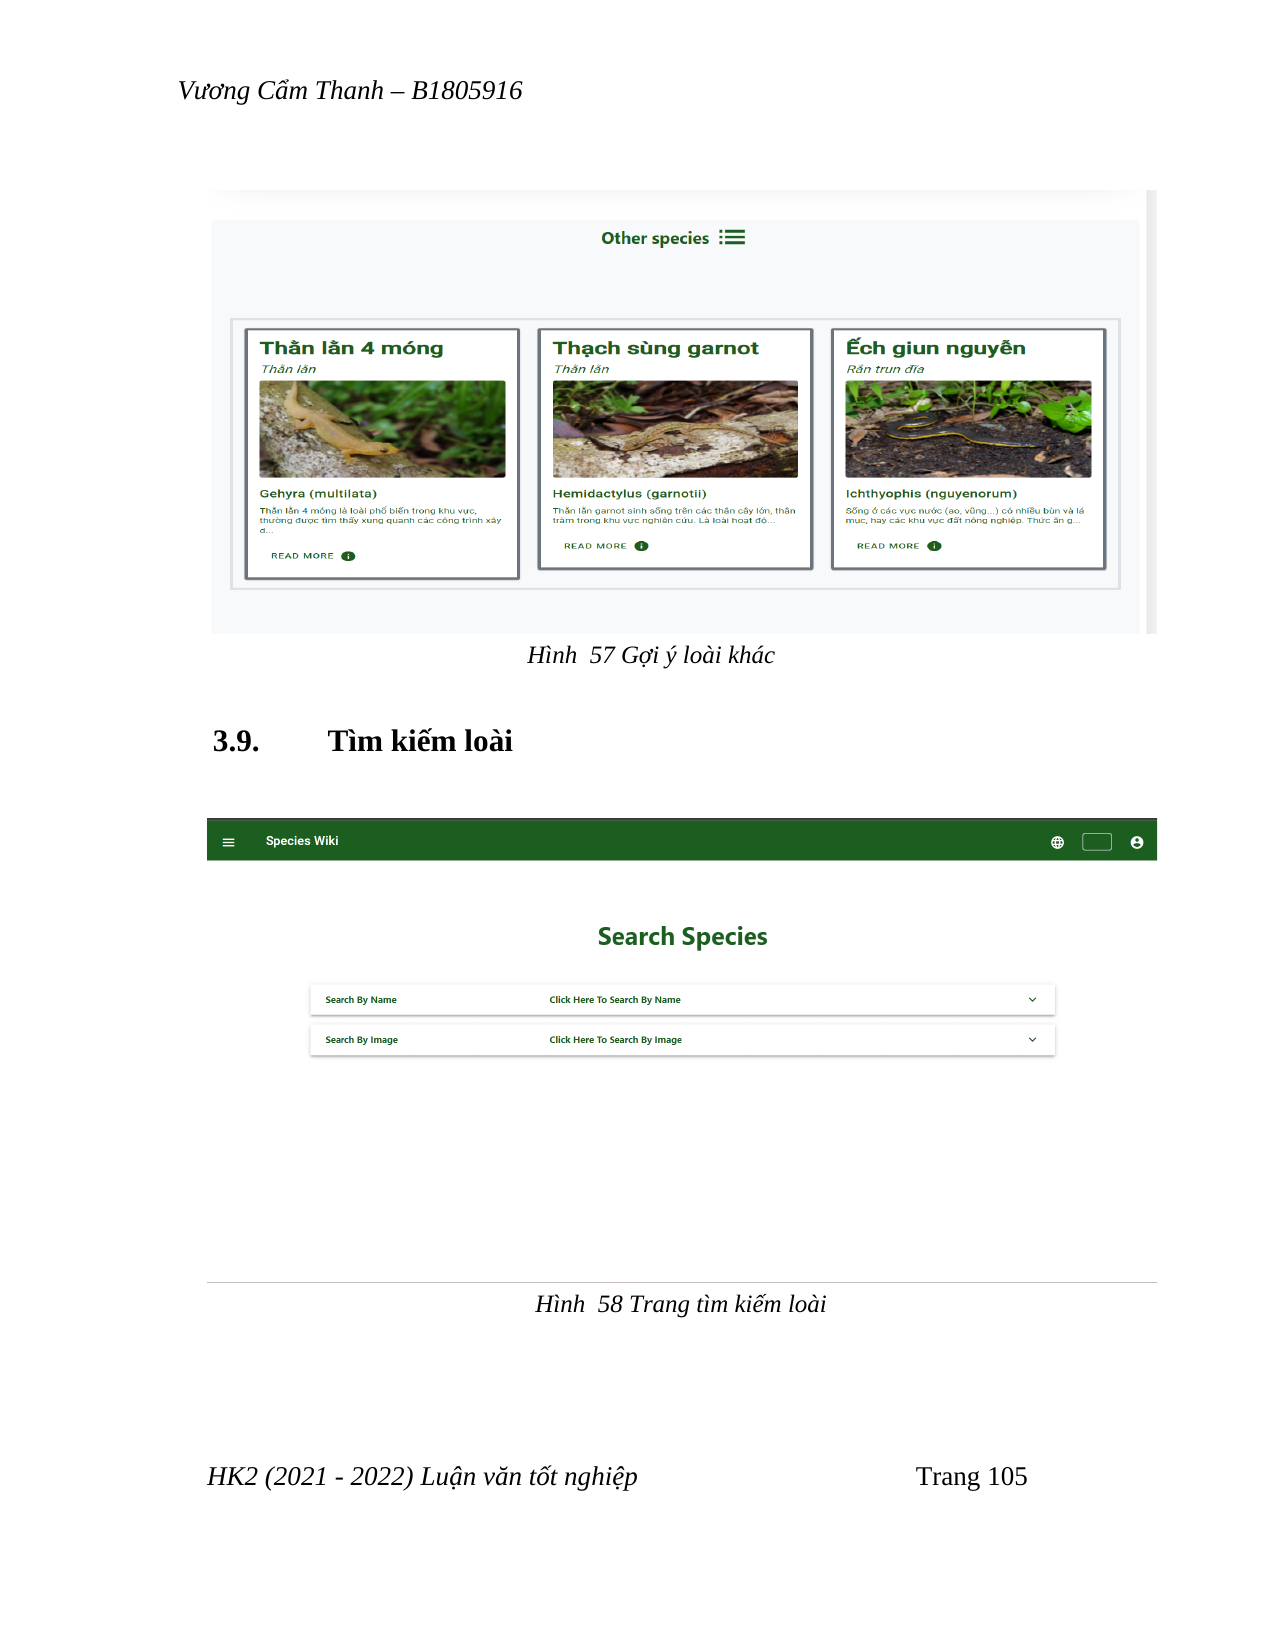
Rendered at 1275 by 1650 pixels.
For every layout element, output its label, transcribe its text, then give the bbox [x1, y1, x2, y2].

picture [206, 190, 1157, 634]
picture [207, 818, 1158, 1283]
subtitle Tìm kiếm loài [207, 722, 1157, 758]
